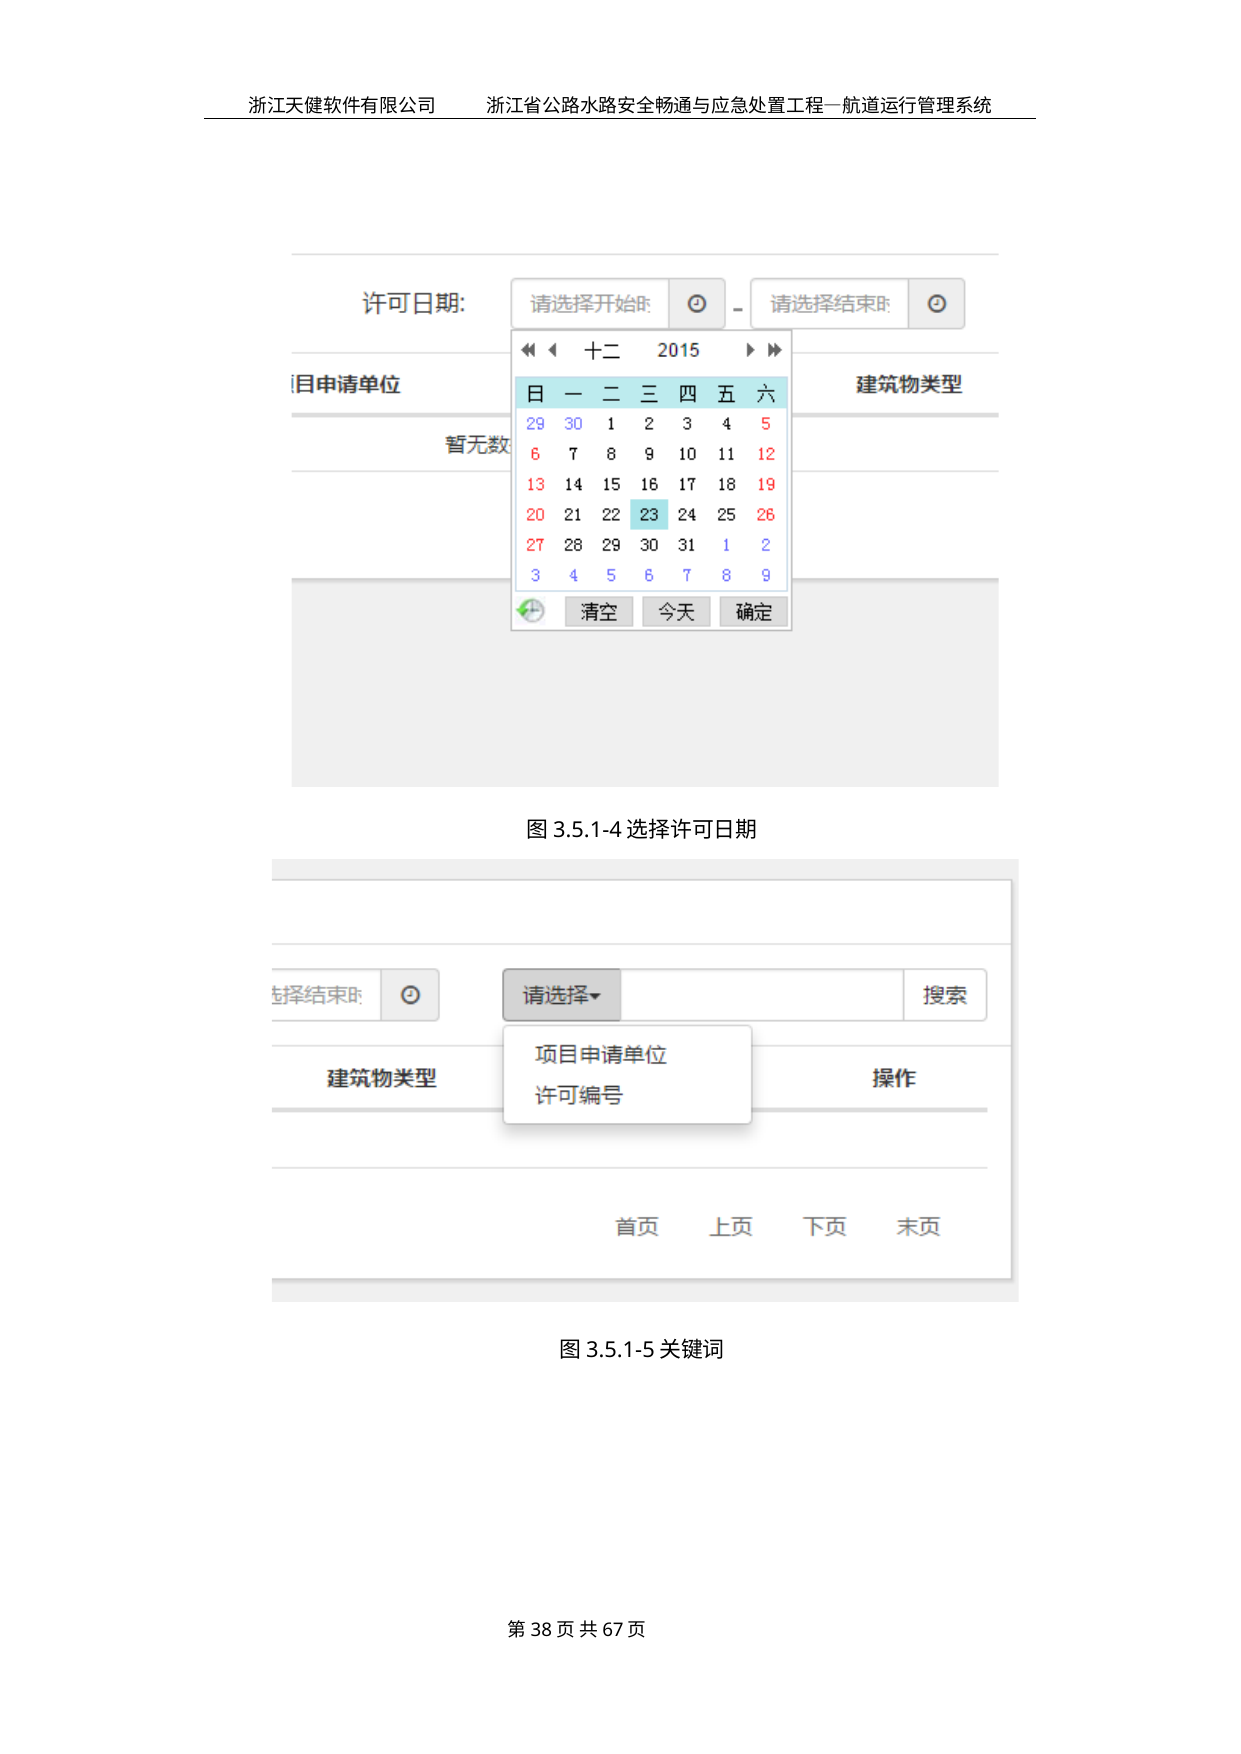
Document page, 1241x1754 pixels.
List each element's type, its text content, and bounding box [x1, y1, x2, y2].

picture [291, 209, 999, 787]
picture [271, 859, 1019, 1302]
text 图3.5.1-5关键词 [187, 1332, 1053, 1364]
text 图3.5.1-4选择许可日期 [187, 811, 1053, 844]
